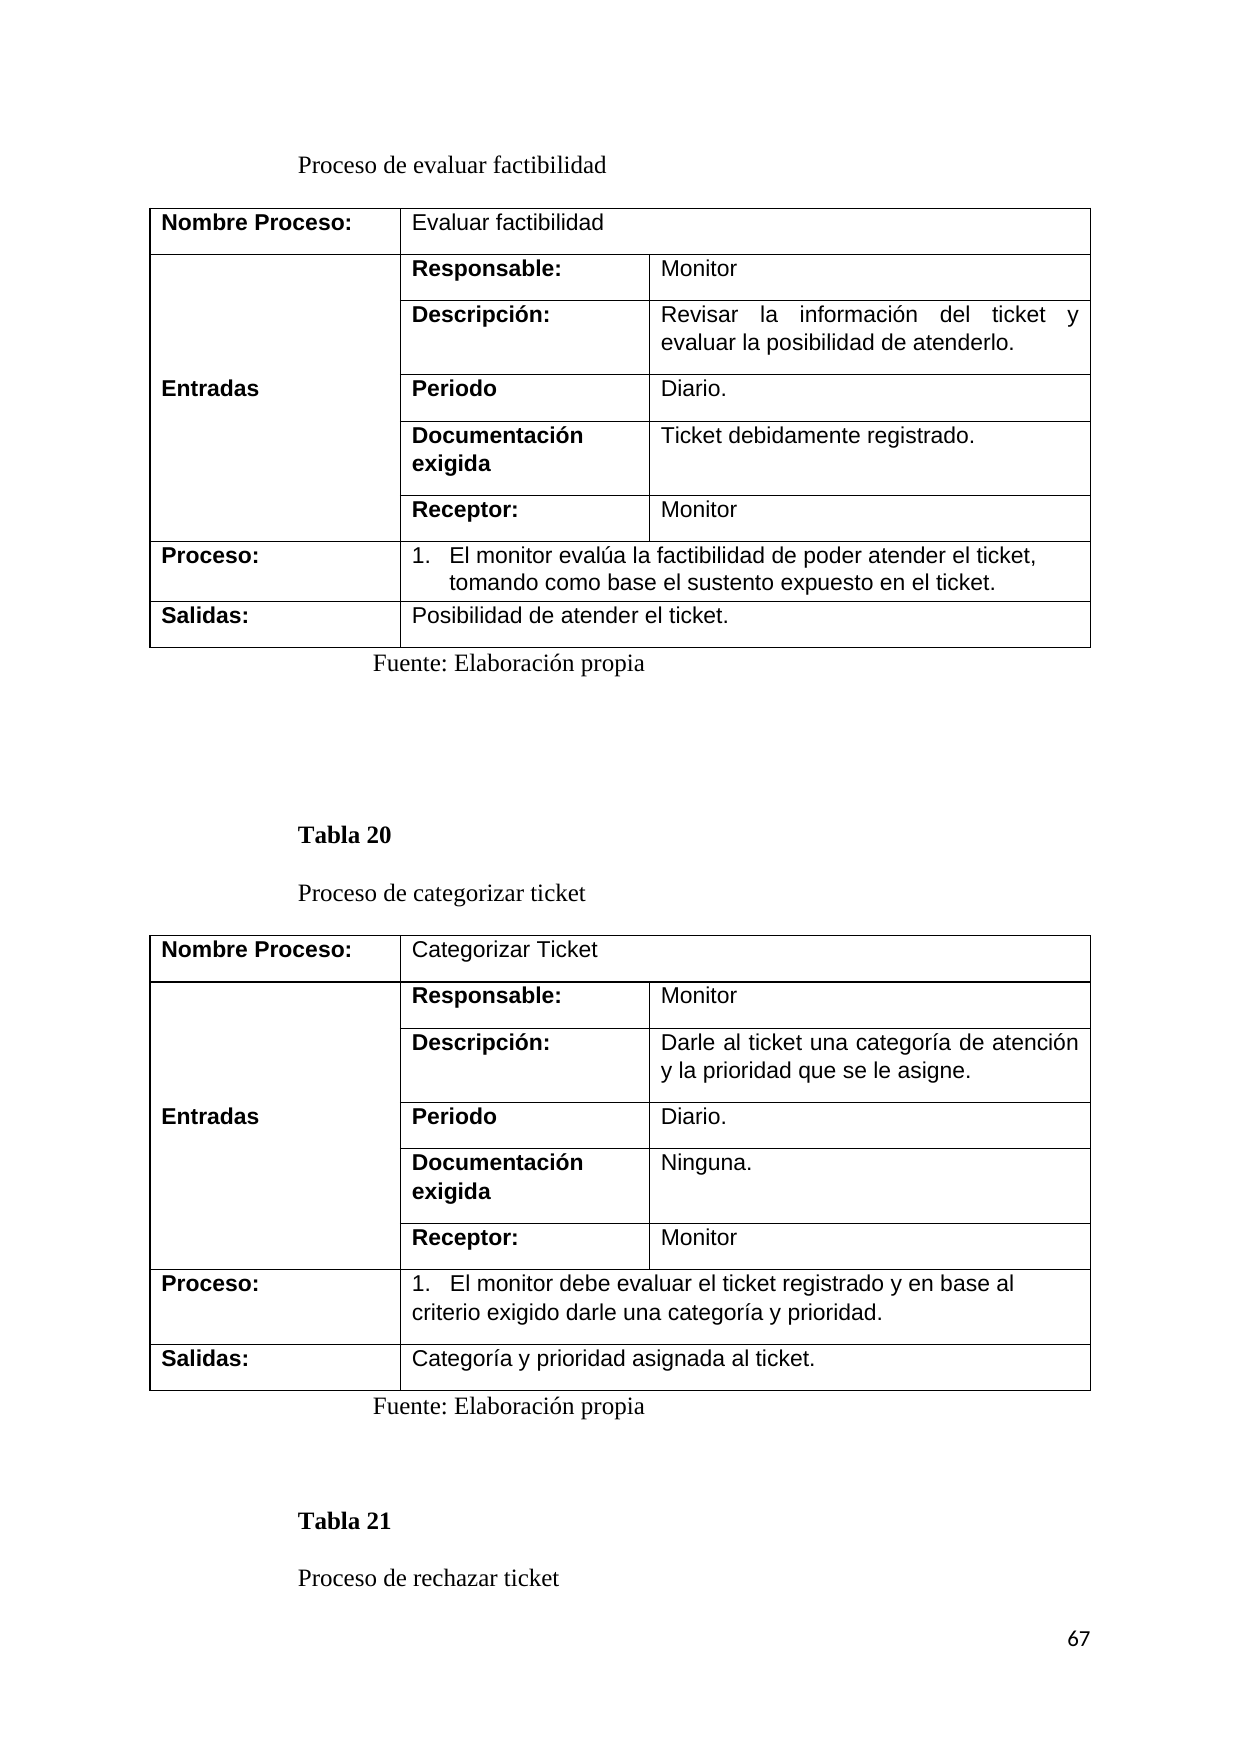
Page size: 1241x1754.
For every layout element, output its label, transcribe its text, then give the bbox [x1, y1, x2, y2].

table_cell Entradas [151, 983, 400, 1269]
table_cell Diario. [650, 1103, 1090, 1148]
table_cell Ticket debidamente registrado. [650, 422, 1090, 495]
table_cell Monitor [650, 983, 1090, 1027]
table_cell Monitor [650, 496, 1090, 541]
table_cell Periodo [401, 1103, 649, 1148]
table_header Evaluar factibilidad [401, 209, 1090, 254]
table_cell Responsable: [401, 255, 649, 300]
table_cell Monitor [650, 255, 1090, 300]
table_cell El monitor evalúa la factibilidad de poder atender el ticket, tomando como base el sustento expuesto en el ticket. [401, 542, 1090, 601]
table_cell Entradas [151, 255, 400, 541]
text Tabla 21 [224, 1506, 1090, 1534]
text Proceso de rechazar ticket [224, 1563, 1090, 1592]
table_cell Categoría y prioridad asignada al ticket. [401, 1345, 1090, 1390]
table_cell Darle al ticket una categoría de atención y la prioridad que se le asigne. [650, 1029, 1090, 1102]
table_cell Descripción: [401, 1029, 649, 1102]
table_cell Documentación exigida [401, 422, 649, 495]
table_cell Ninguna. [650, 1149, 1090, 1223]
table_header Nombre Proceso: [151, 936, 400, 981]
table_cell Periodo [401, 375, 649, 421]
table_cell Descripción: [401, 301, 649, 374]
table_cell Documentación exigida [401, 1149, 649, 1223]
table_cell Salidas: [151, 1345, 400, 1390]
table_cell Proceso: [151, 1270, 400, 1343]
table_cell Salidas: [151, 602, 400, 647]
table_header Nombre Proceso: [151, 209, 400, 254]
text Fuente: Elaboración propia [298, 1391, 1090, 1419]
table_header Categorizar Ticket [401, 936, 1090, 981]
table_cell Posibilidad de atender el ticket. [401, 602, 1090, 647]
table_cell Revisar la información del ticket y evaluar la posibilidad de atenderlo. [650, 301, 1090, 374]
table_cell Monitor [650, 1224, 1090, 1269]
table_cell 1. El monitor debe evaluar el ticket registrado y en base al criterio exigido darle una categoría y prioridad. [401, 1270, 1090, 1343]
text Tabla 20 [224, 820, 1090, 849]
table_cell Responsable: [401, 983, 649, 1027]
table_cell Diario. [650, 375, 1090, 421]
text Proceso de evaluar factibilidad [224, 150, 1090, 179]
table_cell Receptor: [401, 496, 649, 541]
text Fuente: Elaboración propia [298, 648, 1090, 676]
table_cell Receptor: [401, 1224, 649, 1269]
table_cell Proceso: [151, 542, 400, 601]
text Proceso de categorizar ticket [224, 878, 1090, 906]
